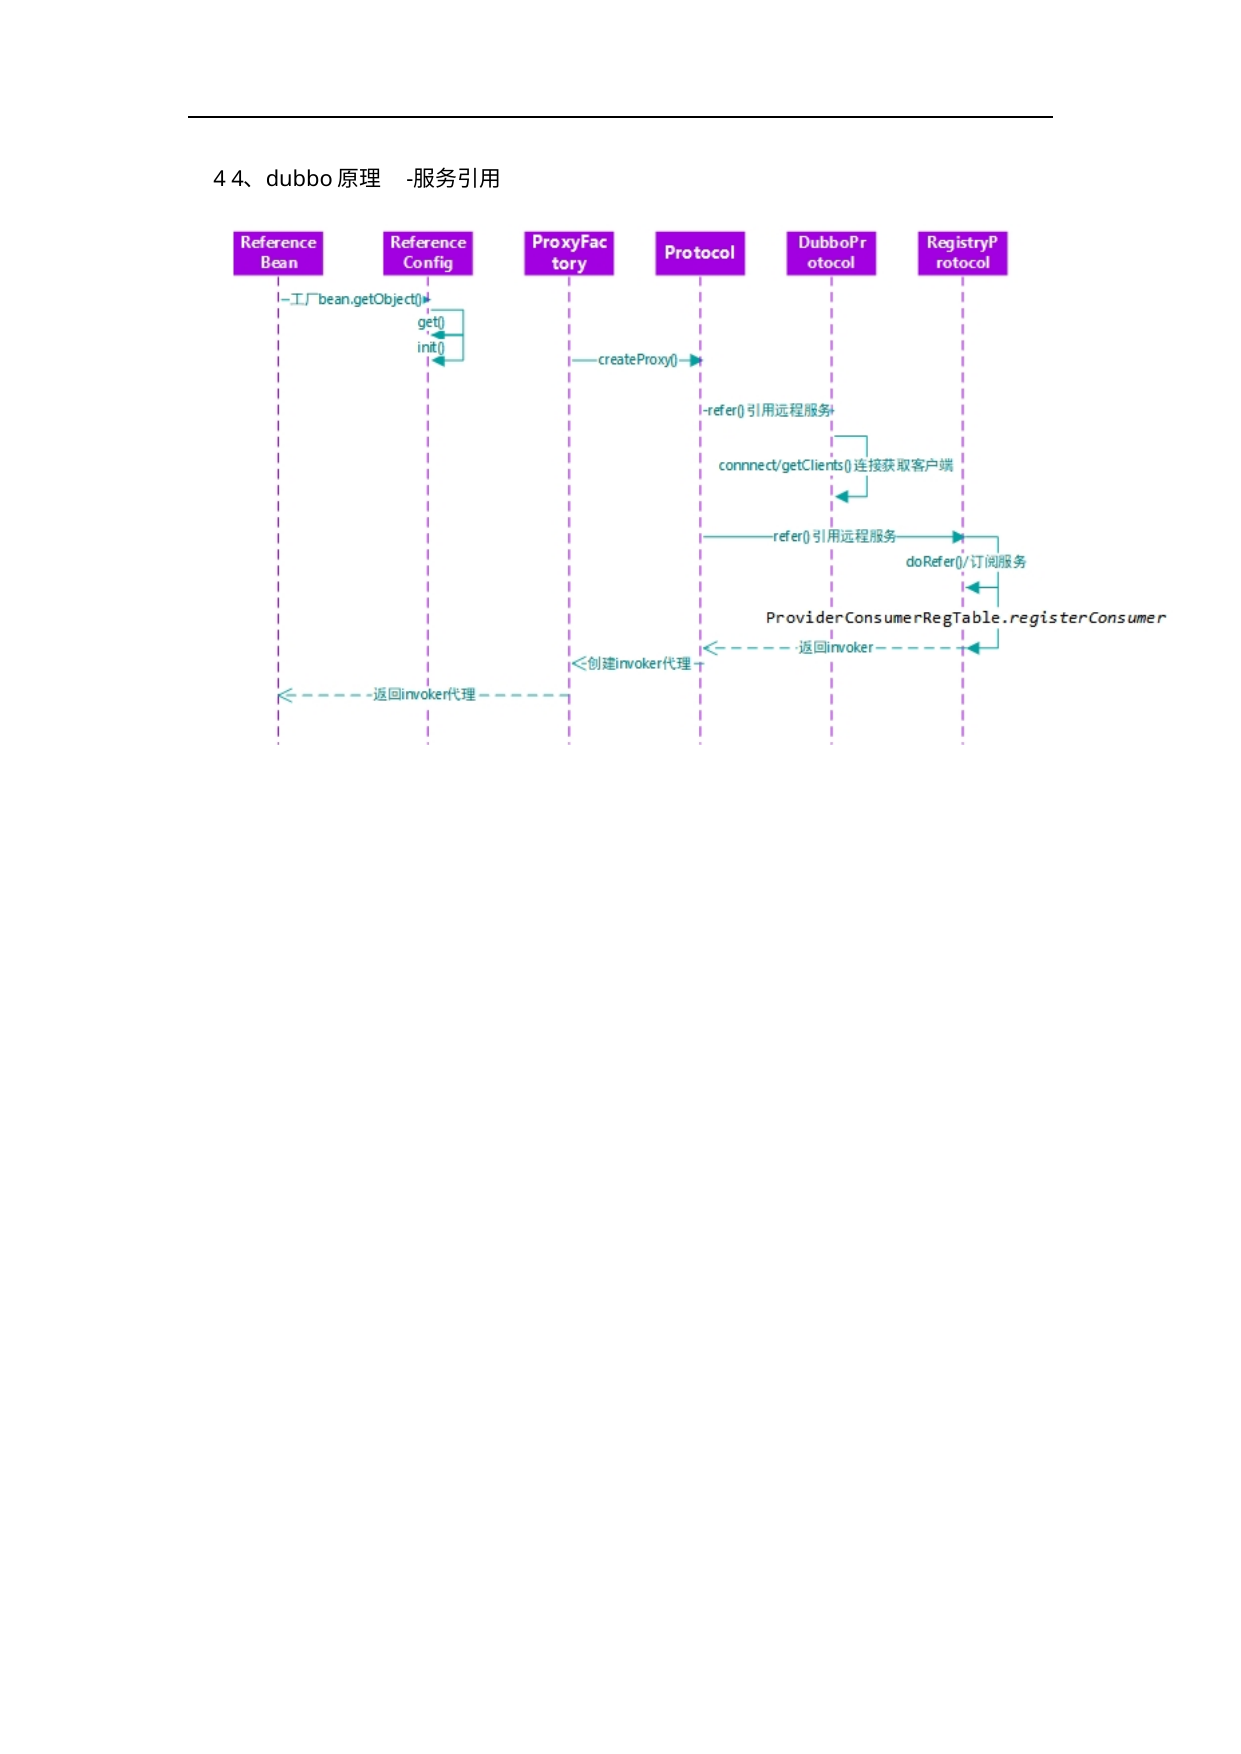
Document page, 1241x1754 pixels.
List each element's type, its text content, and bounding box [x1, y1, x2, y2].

subtitle 4、dubbo原理 -服务引用 [187, 161, 1053, 193]
picture [231, 224, 1177, 745]
